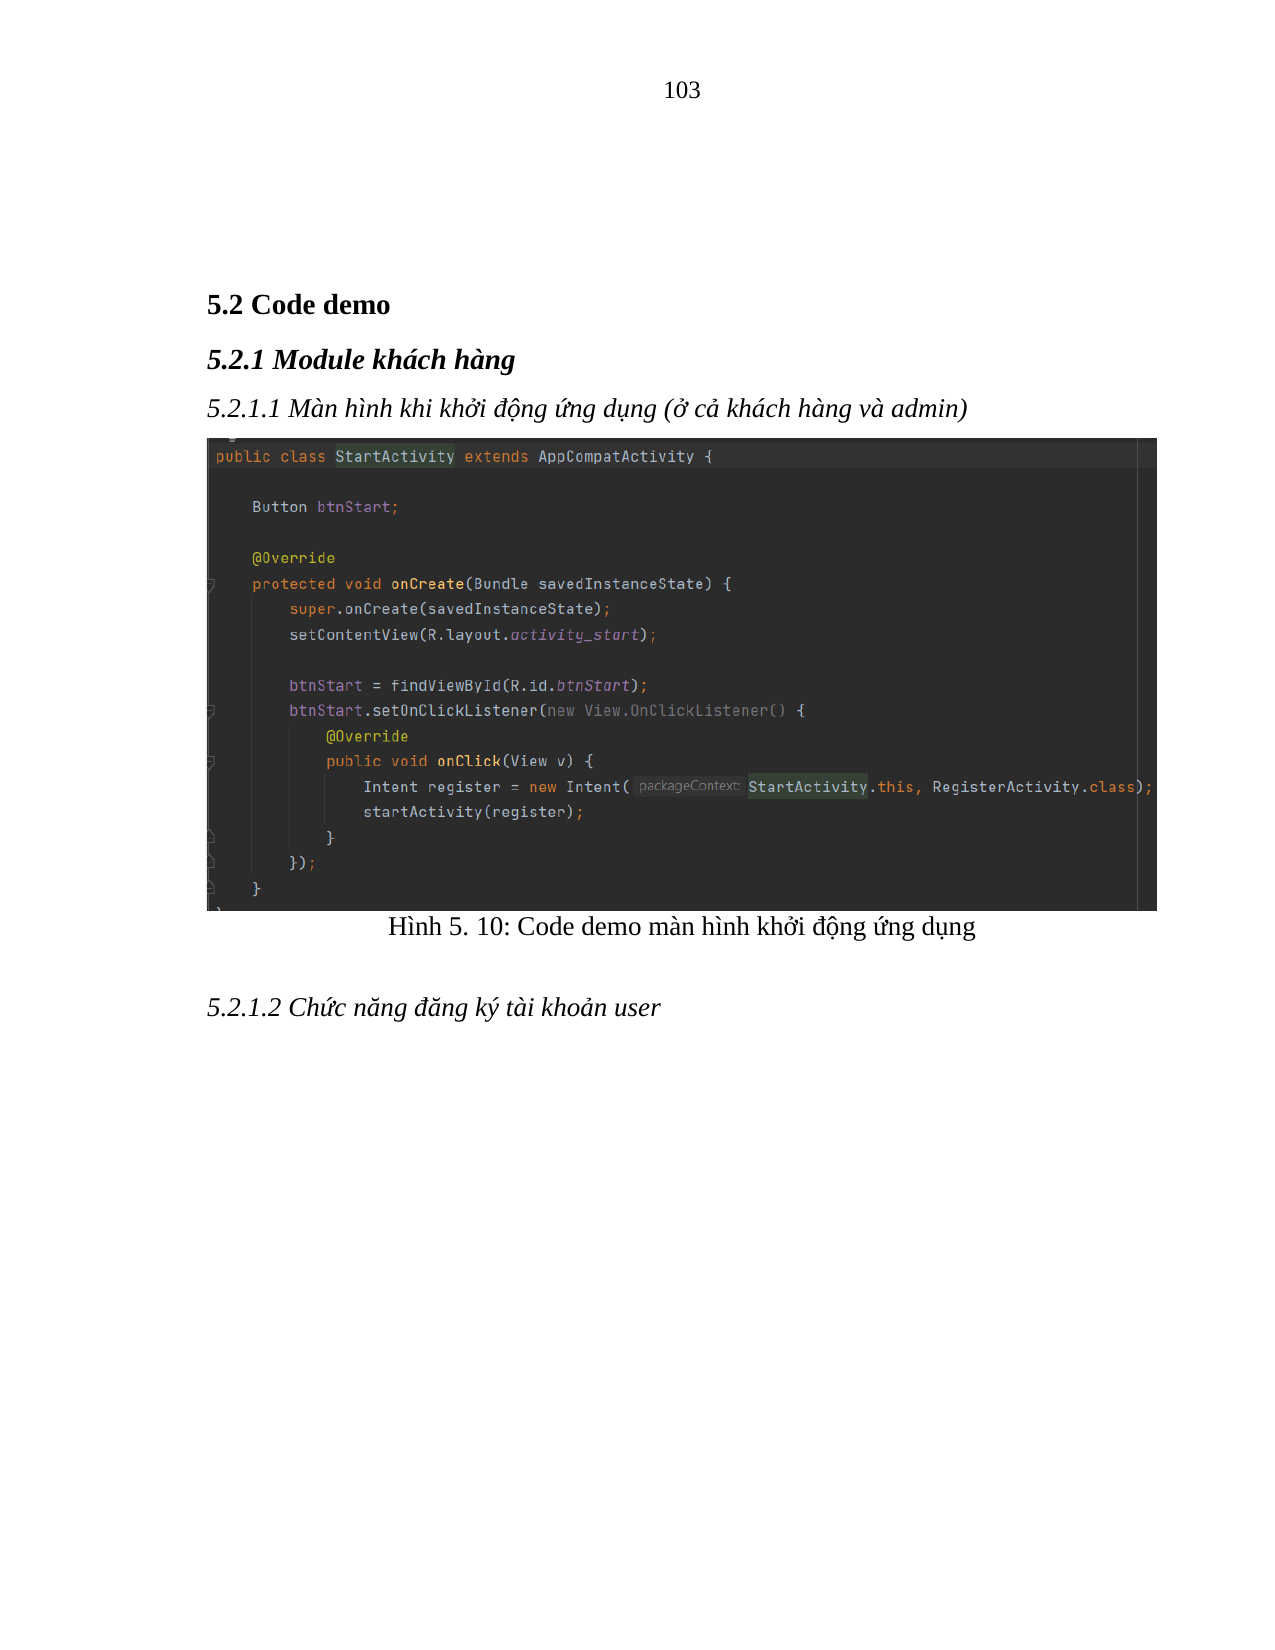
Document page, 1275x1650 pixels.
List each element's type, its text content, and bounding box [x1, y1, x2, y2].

subtitle 5.2.1 Module khách hàng [207, 342, 1157, 375]
subtitle 5.2 Code demo [207, 287, 1157, 321]
text 5.2.1.1 Màn hình khi khởi động ứng dụng (ở cả khách hàng và admin) [207, 392, 1157, 423]
text 5.2.1.2 Chức năng đăng ký tài khoản user [207, 991, 1157, 1022]
picture [206, 438, 1157, 911]
text Hình 5. 10: Code demo màn hình khởi động ứng dụng [207, 911, 1157, 941]
